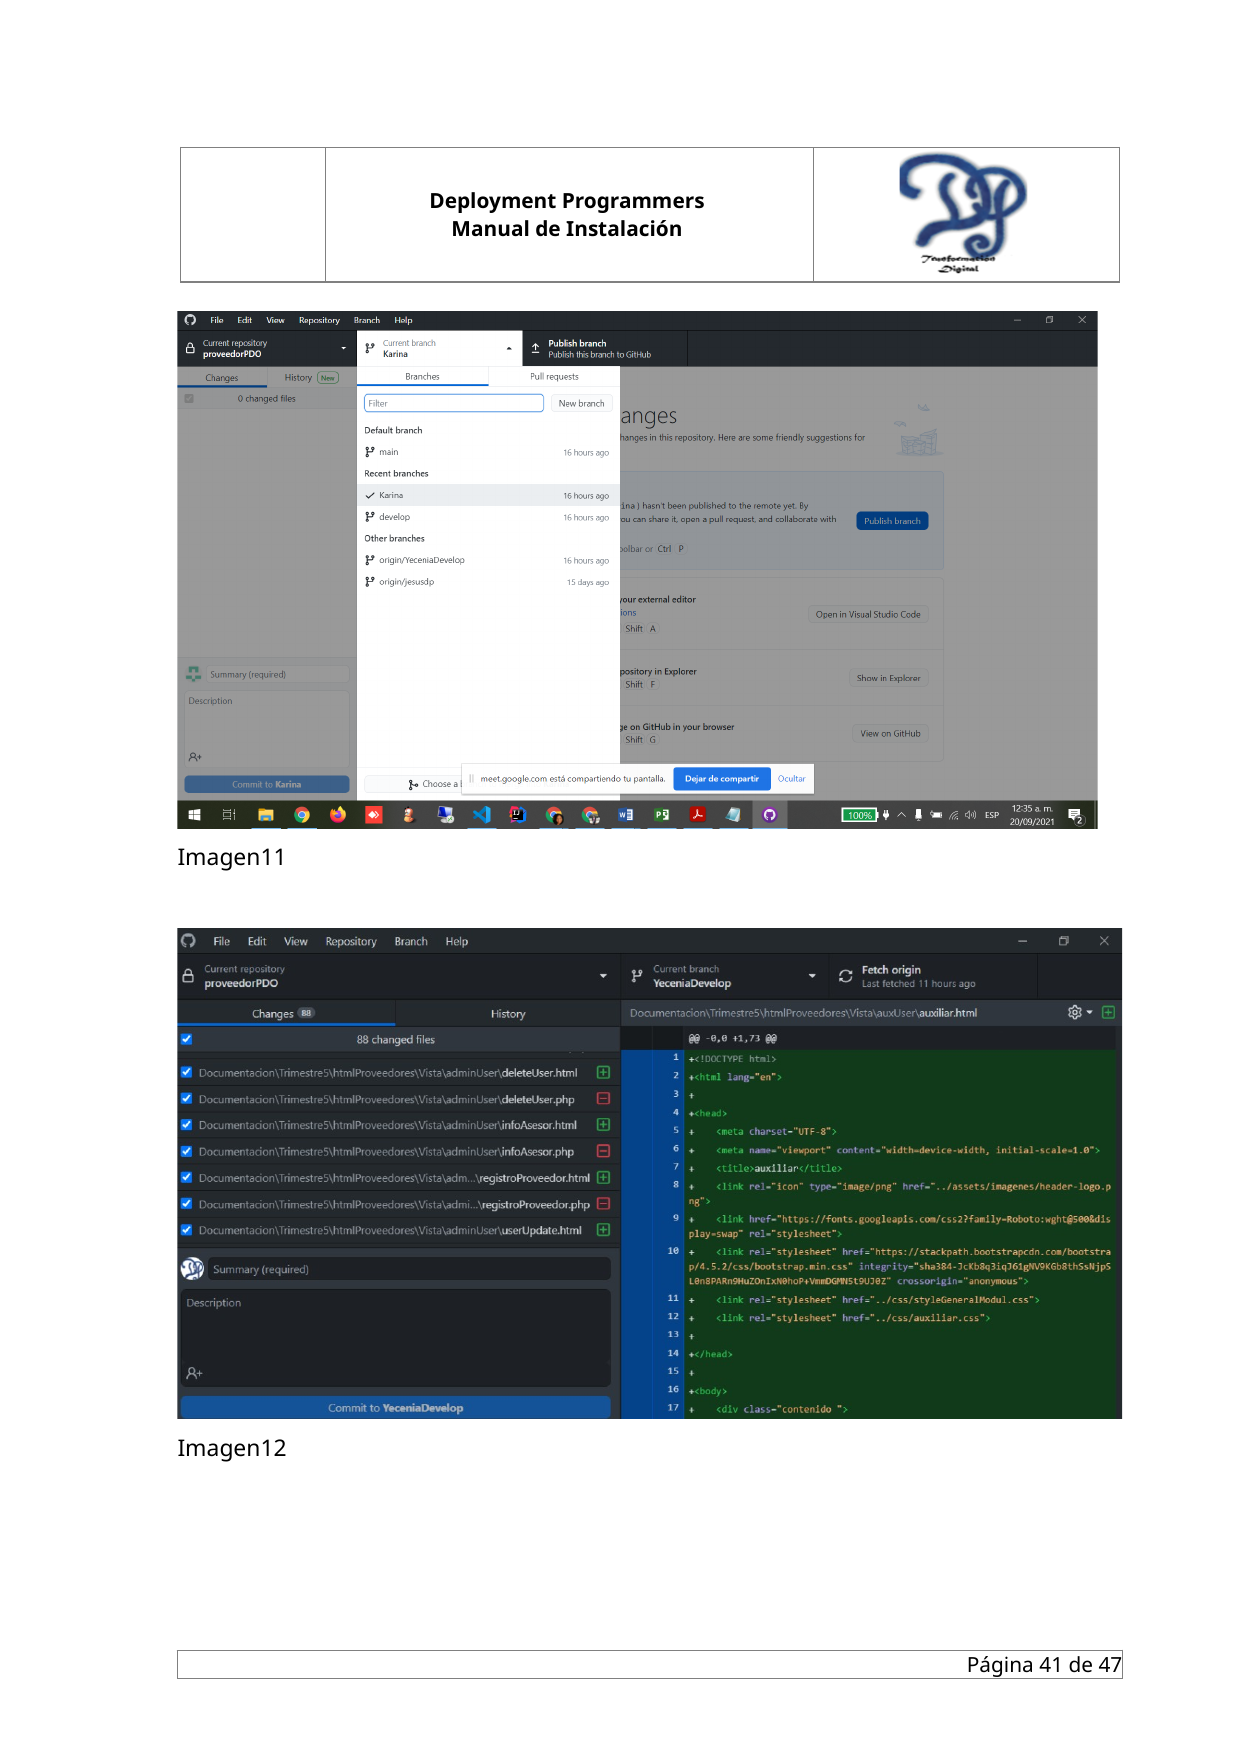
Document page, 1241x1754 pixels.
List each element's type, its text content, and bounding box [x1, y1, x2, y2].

picture [177, 928, 1123, 1419]
text Imagen12 [177, 1431, 1122, 1463]
picture [899, 150, 1028, 279]
text Imagen11 [177, 841, 1122, 872]
picture [177, 311, 1098, 829]
